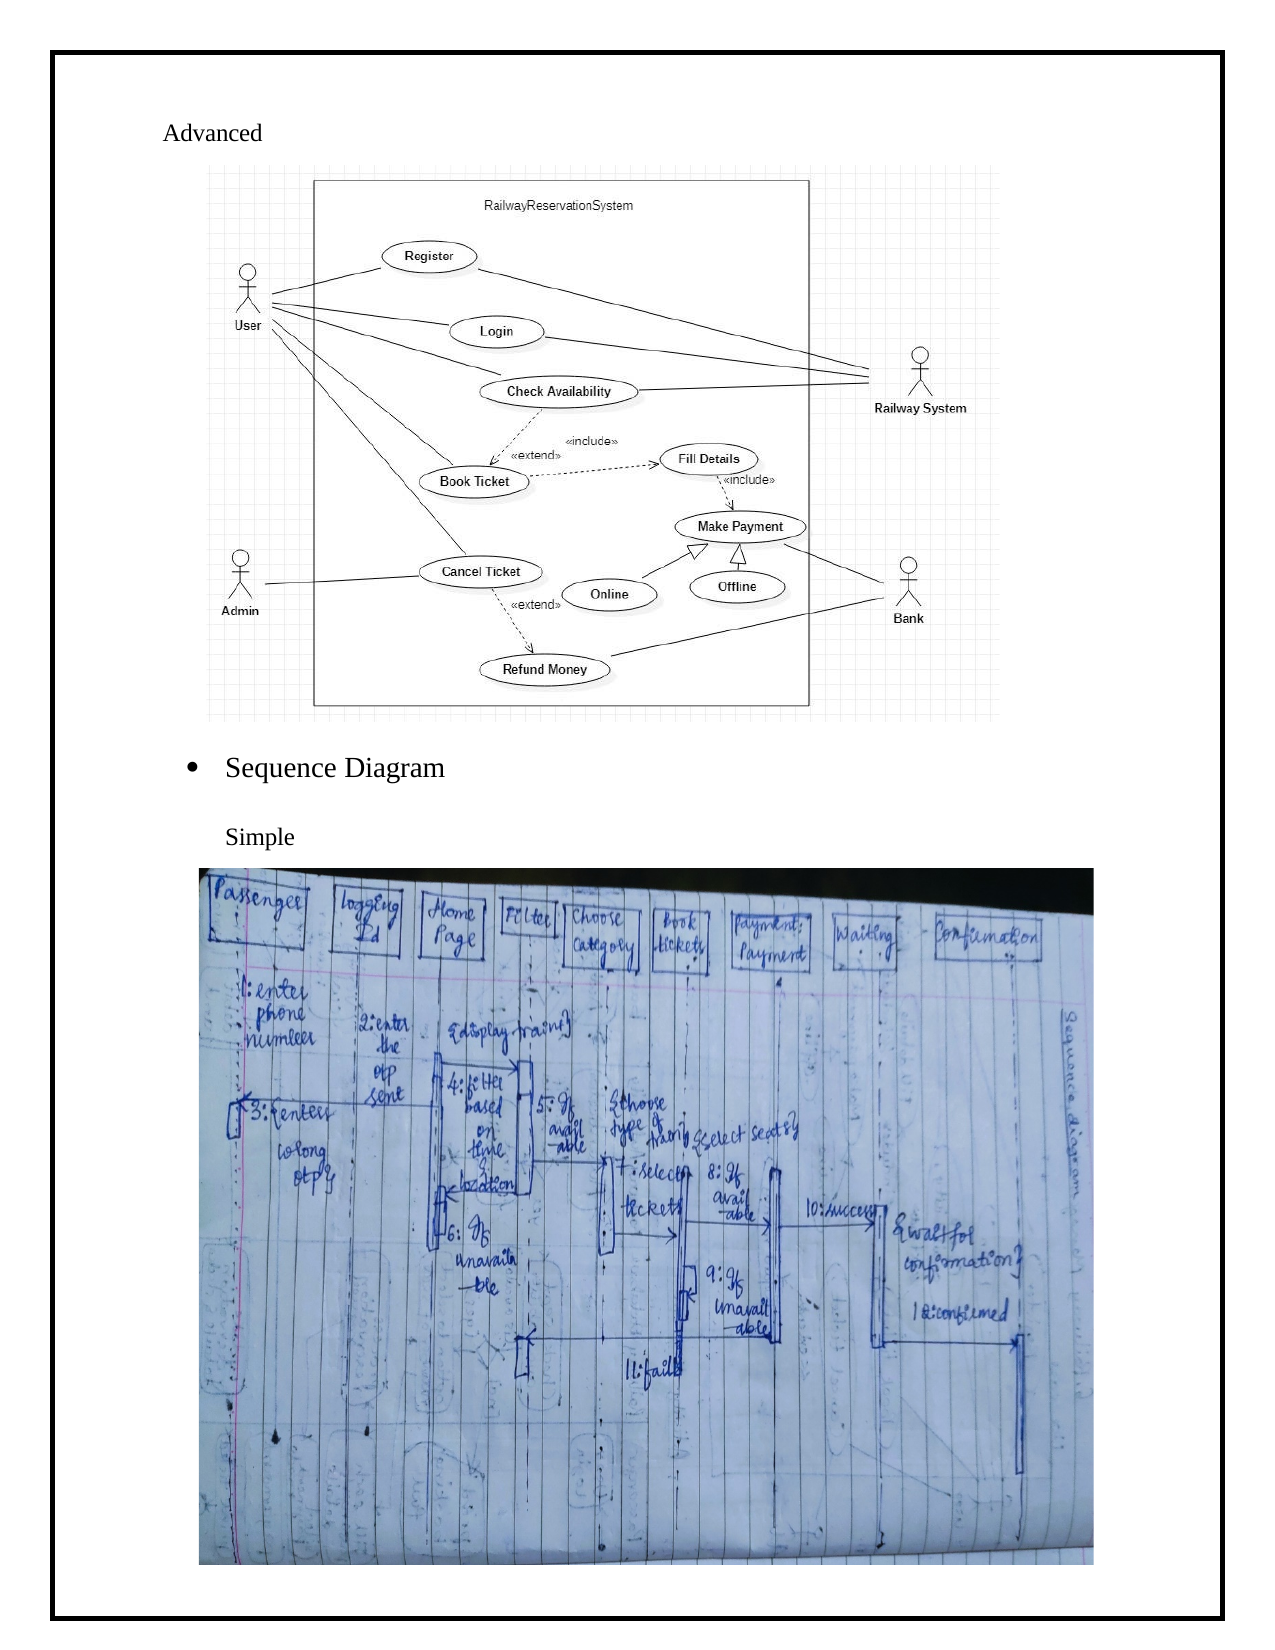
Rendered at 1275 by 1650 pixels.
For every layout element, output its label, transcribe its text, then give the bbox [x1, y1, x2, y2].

picture [198, 868, 1094, 1565]
text Advanced [162, 118, 1200, 147]
text Simple [225, 822, 1200, 850]
subtitle Sequence Diagram [187, 750, 1200, 784]
picture [206, 165, 1000, 722]
